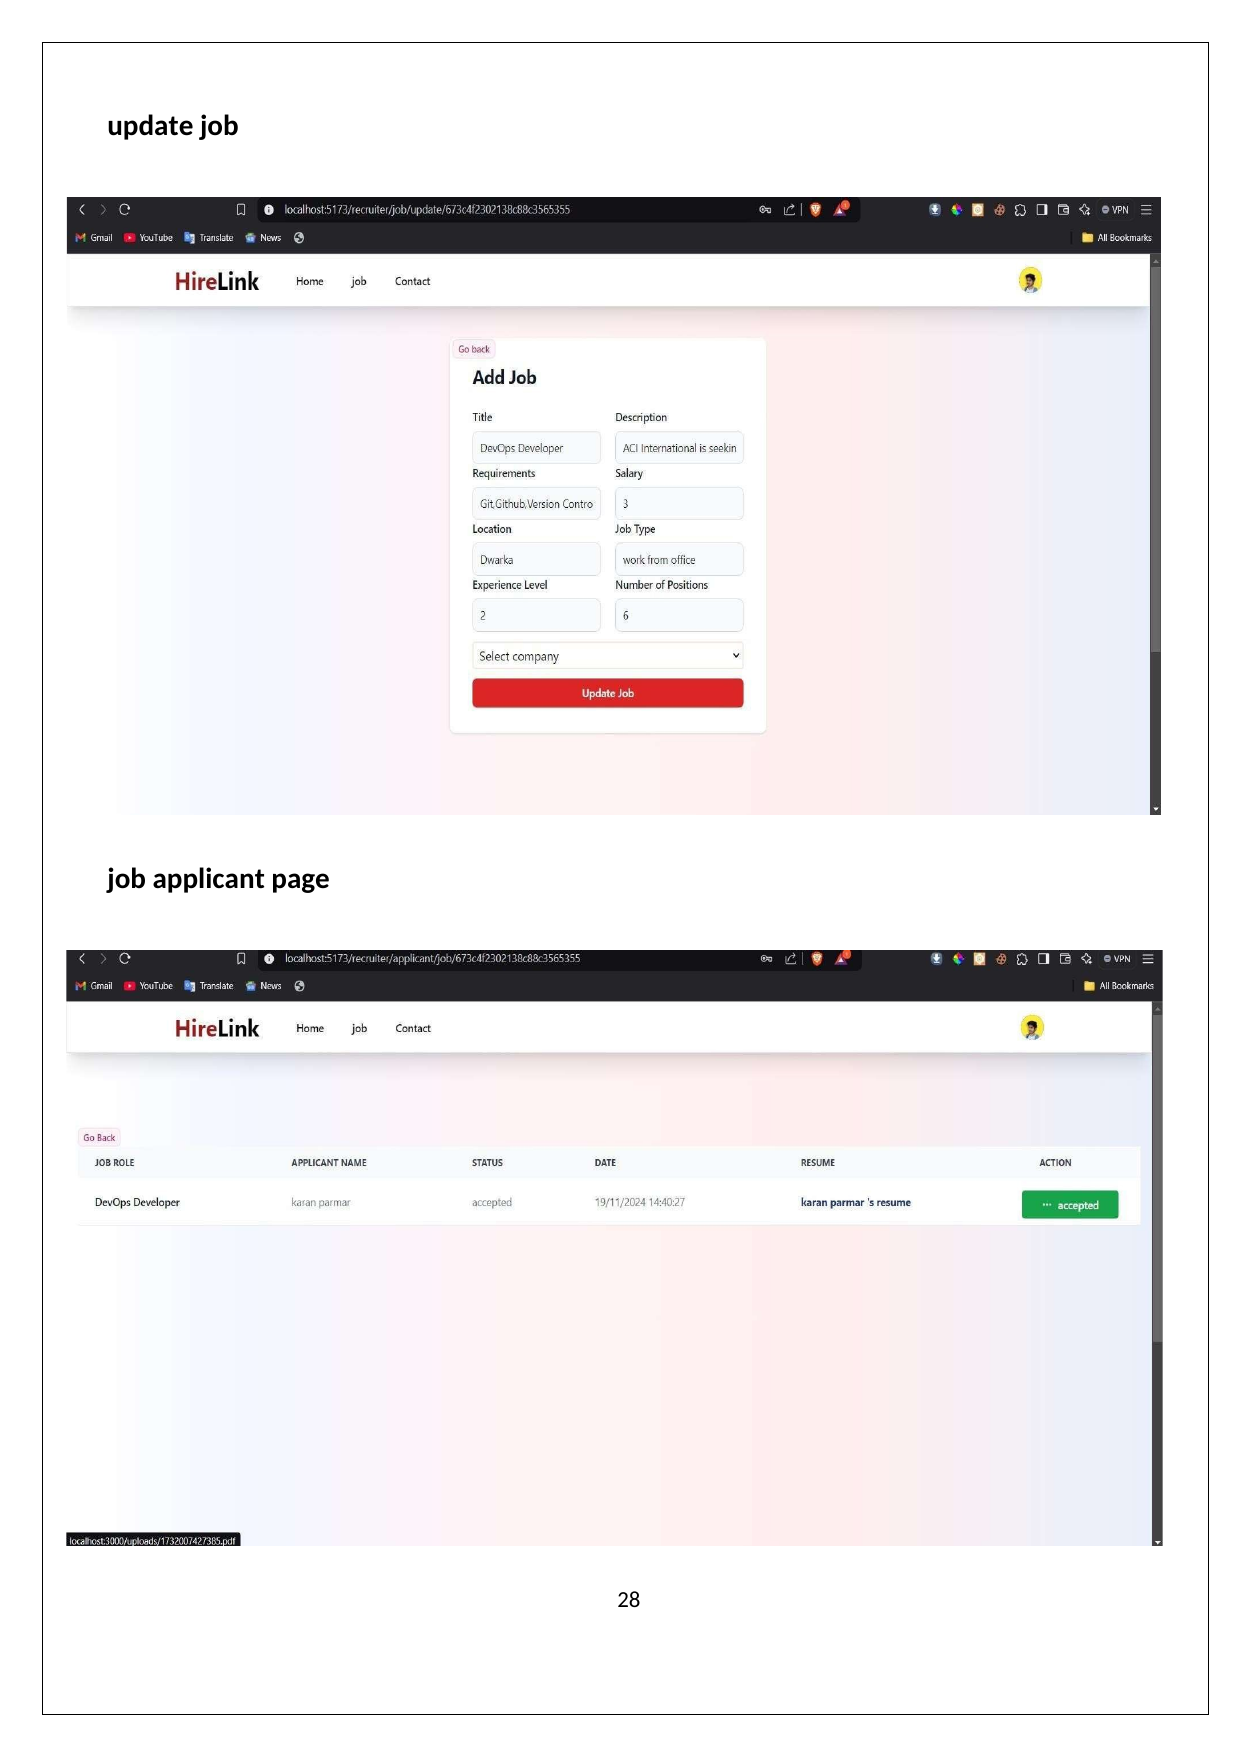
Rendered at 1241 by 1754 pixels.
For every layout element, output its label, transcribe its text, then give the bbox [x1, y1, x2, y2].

text job applicant page [107, 860, 1208, 895]
picture [66, 950, 1163, 1546]
picture [66, 197, 1161, 815]
text update job [107, 107, 1208, 143]
